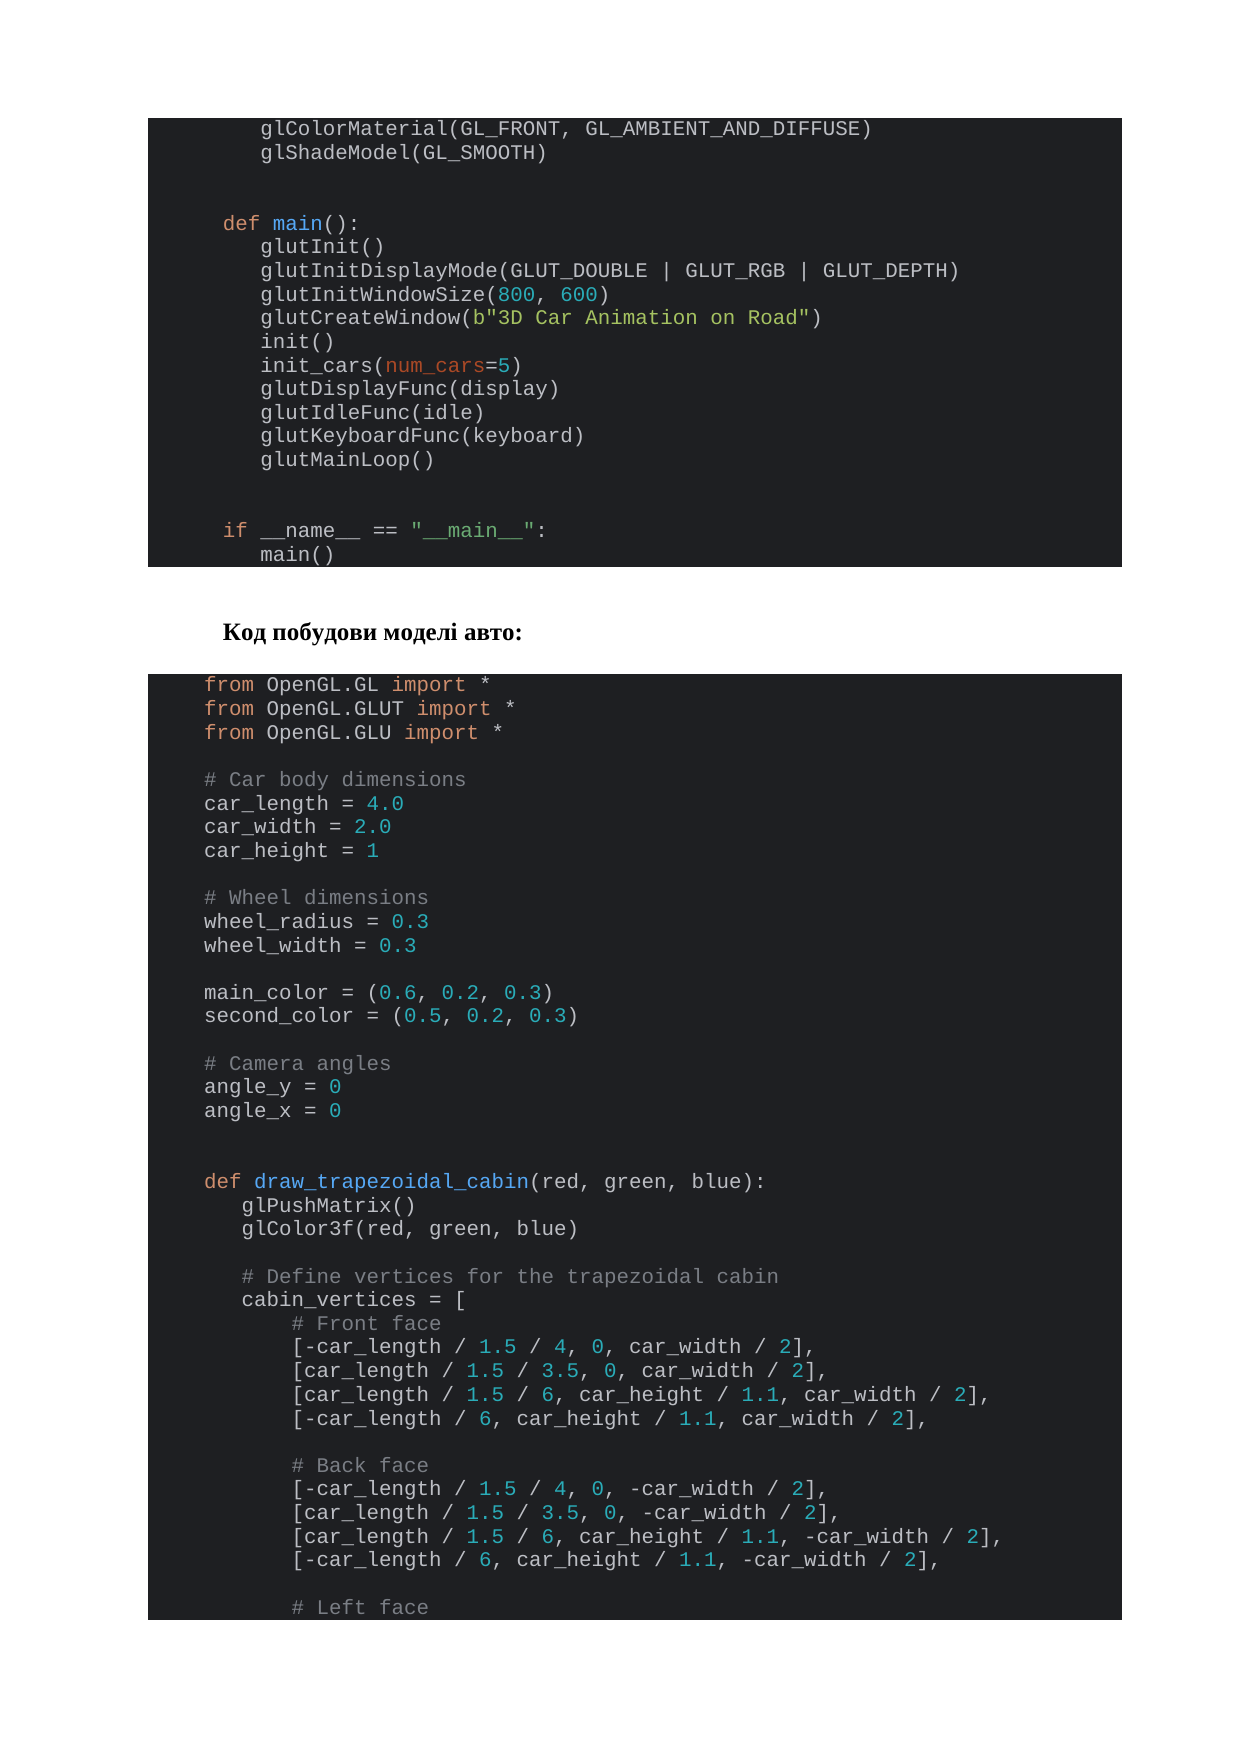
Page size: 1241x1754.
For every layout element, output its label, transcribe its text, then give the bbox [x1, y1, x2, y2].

text glPushMatrix() [148, 1195, 1122, 1218]
text wheel_width = 0.3 [148, 934, 1122, 958]
text glutIdleFunc(idle) [148, 402, 1122, 426]
text [-car_length / 1.5 / 4, 0, car_width / 2], [148, 1337, 1122, 1360]
text # Left face [148, 1597, 1122, 1620]
text cabin_vertices = [ [148, 1289, 1122, 1313]
text glutInitWindowSize(800, 600) [148, 284, 1122, 307]
text init_cars(num_cars=5) [148, 354, 1122, 378]
text [-car_length / 1.5 / 4, 0, -car_width / 2], [148, 1478, 1122, 1502]
text car_length = 4.0 [148, 793, 1122, 816]
text glColor3f(red, green, blue) [148, 1218, 1122, 1242]
text [car_length / 1.5 / 3.5, 0, -car_width / 2], [148, 1502, 1122, 1526]
text glutDisplayFunc(display) [148, 378, 1122, 402]
text [car_length / 1.5 / 6, car_height / 1.1, car_width / 2], [148, 1384, 1122, 1407]
text def main(): [148, 213, 1122, 236]
text from OpenGL.GLUT import * [148, 698, 1122, 722]
text glutCreateWindow(b"3D Car Animation on Road") [148, 307, 1122, 331]
text main() [148, 544, 1122, 567]
text glutMainLoop() [148, 449, 1122, 473]
text main_color = (0.6, 0.2, 0.3) [148, 982, 1122, 1006]
text glutInitDisplayMode(GLUT_DOUBLE | GLUT_RGB | GLUT_DEPTH) [148, 260, 1122, 284]
text # Car body dimensions [148, 769, 1122, 793]
text # Front face [148, 1313, 1122, 1337]
text # Camera angles [148, 1053, 1122, 1076]
text if __name__ == "__main__": [148, 520, 1122, 544]
text # Back face [148, 1455, 1122, 1478]
text angle_x = 0 [148, 1100, 1122, 1124]
text glutKeyboardFunc(keyboard) [148, 426, 1122, 449]
text def draw_trapezoidal_cabin(red, green, blue): [148, 1171, 1122, 1195]
text angle_y = 0 [148, 1076, 1122, 1100]
text car_width = 2.0 [148, 816, 1122, 840]
text # Define vertices for the trapezoidal cabin [148, 1266, 1122, 1289]
text from OpenGL.GL import * [148, 674, 1122, 698]
text glColorMaterial(GL_FRONT, GL_AMBIENT_AND_DIFFUSE) [148, 118, 1122, 142]
text glutInit() [148, 236, 1122, 260]
text car_height = 1 [148, 840, 1122, 864]
text glShadeModel(GL_SMOOTH) [148, 142, 1122, 165]
text [-car_length / 6, car_height / 1.1, -car_width / 2], [148, 1549, 1122, 1573]
text from OpenGL.GLU import * [148, 722, 1122, 745]
text [car_length / 1.5 / 3.5, 0, car_width / 2], [148, 1360, 1122, 1384]
text wheel_radius = 0.3 [148, 911, 1122, 934]
text [-car_length / 6, car_height / 1.1, car_width / 2], [148, 1407, 1122, 1431]
text [car_length / 1.5 / 6, car_height / 1.1, -car_width / 2], [148, 1526, 1122, 1549]
text init() [148, 331, 1122, 354]
text second_color = (0.5, 0.2, 0.3) [148, 1006, 1122, 1029]
text # Wheel dimensions [148, 887, 1122, 911]
text Код побудови моделі авто: [148, 617, 1122, 646]
